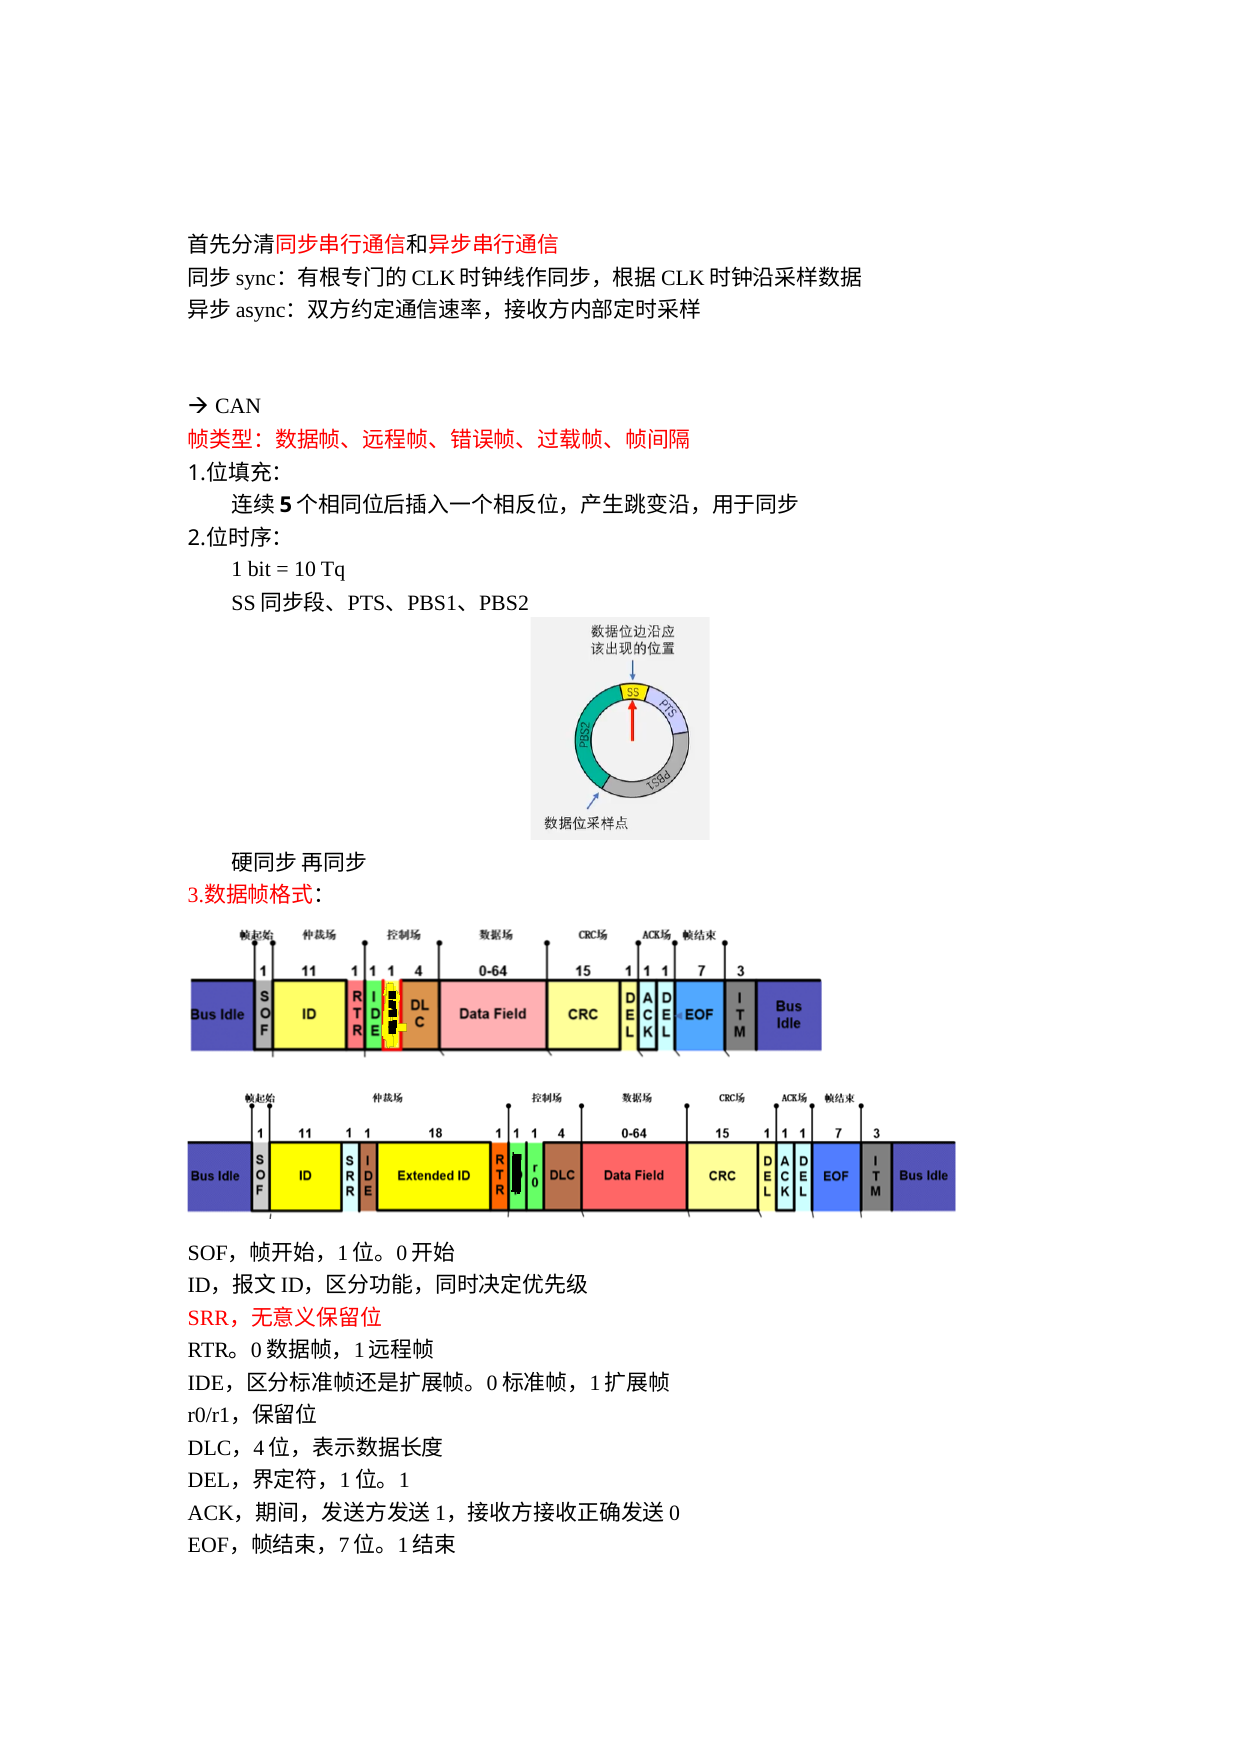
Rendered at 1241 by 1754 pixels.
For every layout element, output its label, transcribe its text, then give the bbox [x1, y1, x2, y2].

text 帧类型：数据帧、远程帧、错误帧、过载帧、帧间隔 [187, 422, 1053, 454]
text CAN [187, 389, 1053, 422]
text 硬同步 再同步 [187, 844, 1053, 877]
text 异步async：双方约定通信速率，接收方内部定时采样 [187, 292, 1053, 324]
text IDE，区分标准帧还是扩展帧。0标准帧，1扩展帧 [187, 1364, 1053, 1397]
text RTR。0数据帧，1远程帧 [187, 1332, 1053, 1364]
text 3.数据帧格式： [187, 877, 1053, 909]
text 同步sync：有根专门的CLK时钟线作同步，根据CLK时钟沿采样数据 [187, 259, 1053, 292]
text DLC，4位，表示数据长度 [187, 1429, 1053, 1462]
text ID，报文ID，区分功能，同时决定优先级 [187, 1267, 1053, 1299]
text 2.位时序： [187, 519, 1053, 552]
text ACK，期间，发送方发送1，接收方接收正确发送0 [187, 1494, 1053, 1527]
text SOF，帧开始，1位。0开始 [187, 1234, 1053, 1267]
text 连续5个相同位后插入一个相反位，产生跳变沿，用于同步 [187, 487, 1053, 519]
text EOF，帧结束，7位。1结束 [187, 1527, 1053, 1559]
text 1.位填充： [187, 454, 1053, 487]
picture [530, 617, 710, 840]
picture [187, 1087, 964, 1219]
text SRR，无意义保留位 [187, 1299, 1053, 1332]
text 首先分清同步串行通信和异步串行通信 [187, 227, 1053, 259]
text 1 bit = 10 Tq [187, 552, 1053, 584]
text r0/r1，保留位 [187, 1397, 1053, 1429]
text DEL，界定符，1位。1 [187, 1462, 1053, 1494]
picture [187, 923, 876, 1058]
text SS同步段、PTS、PBS1、PBS2 [187, 584, 1053, 617]
